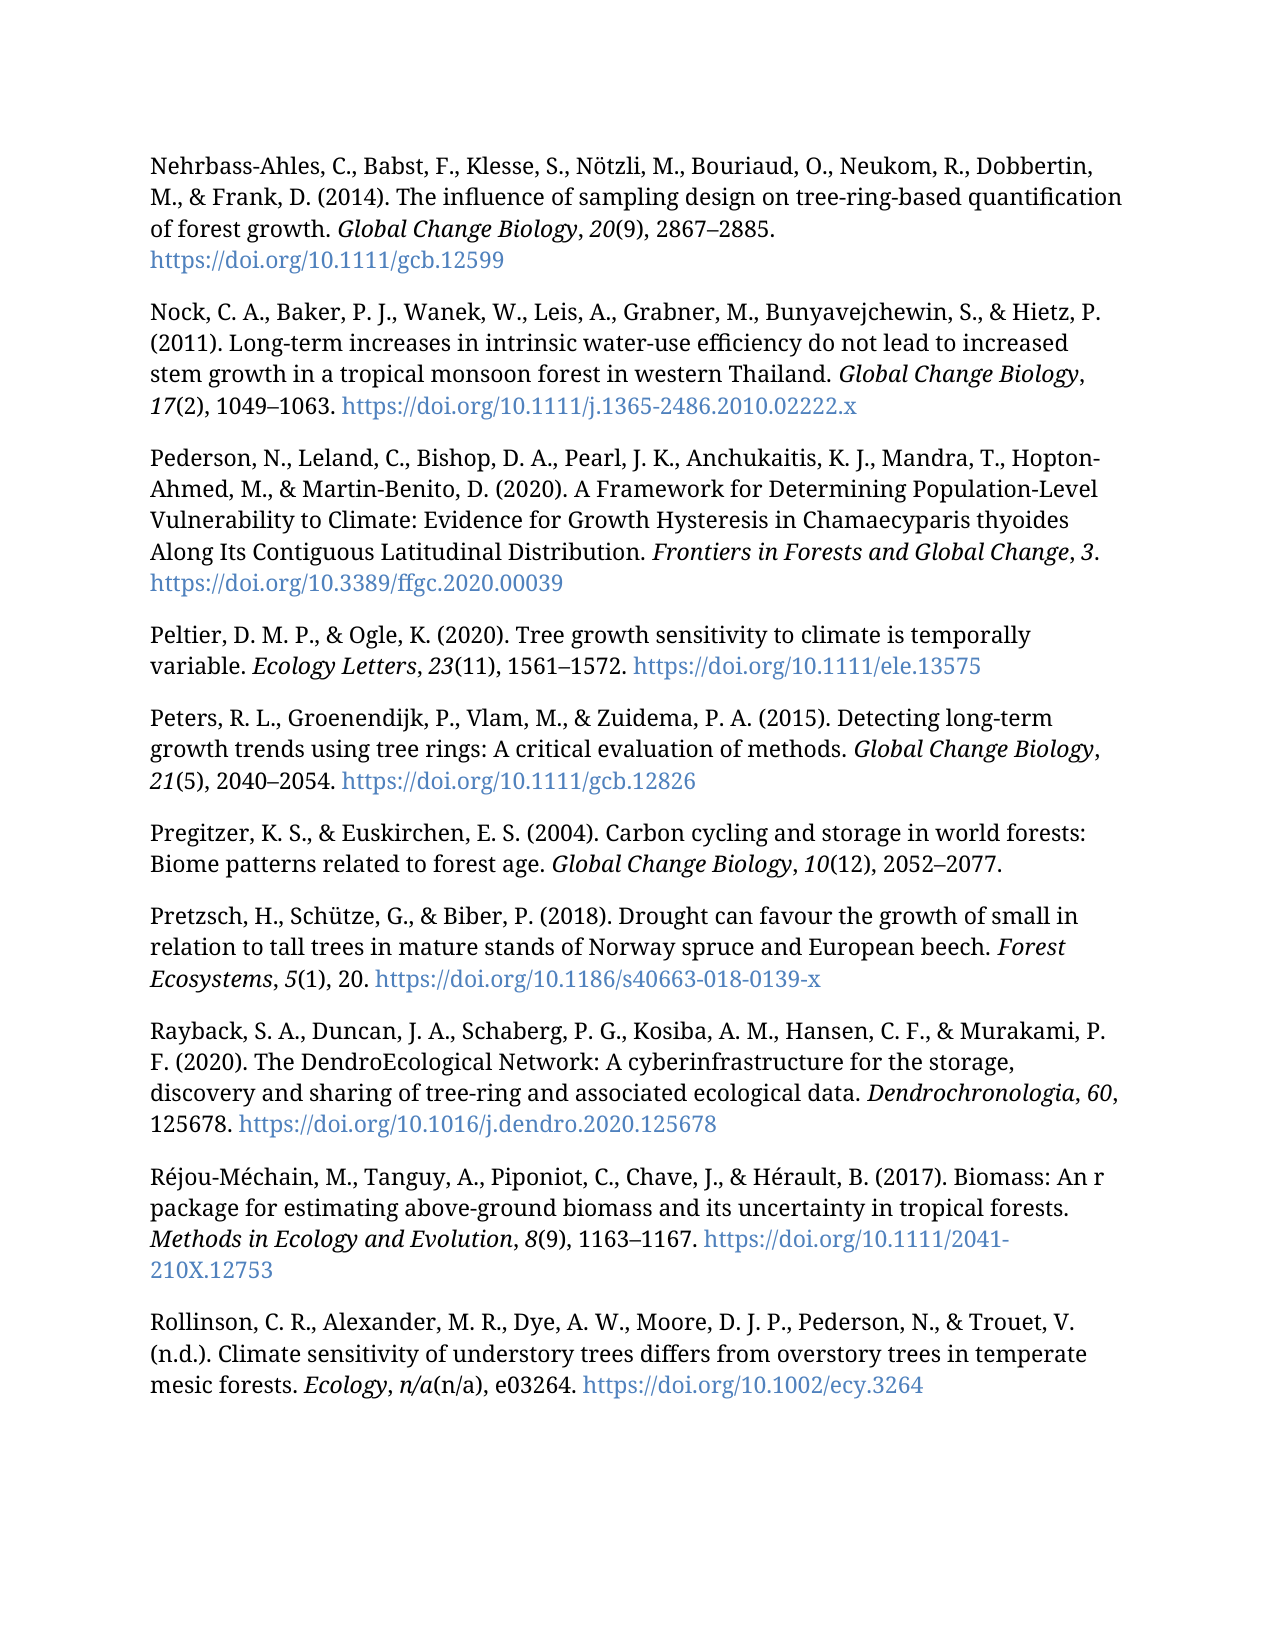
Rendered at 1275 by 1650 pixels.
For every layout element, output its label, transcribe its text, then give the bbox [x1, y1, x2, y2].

text Pederson, N., Leland, C., Bishop, D. A., Pearl, J. K., Anchukaitis, K. J., Mandra, T., Hopton-Ahmed, M., & Martin-Benito, D. (2020). A Framework for Determining Population-Level Vulnerability to Climate: Evidence for Growth Hysteresis in Chamaecyparis thyoides Along Its Contiguous Latitudinal Distribution. Frontiers in Forests and Global Change, 3. https://doi.org/10.3389/ffgc.2020.00039 [150, 442, 1125, 598]
text Nock, C. A., Baker, P. J., Wanek, W., Leis, A., Grabner, M., Bunyavejchewin, S., & Hietz, P. (2011). Long-term increases in intrinsic water-use efficiency do not lead to increased stem growth in a tropical monsoon forest in western Thailand. Global Change Biology, 17(2), 1049–1063. https://doi.org/10.1111/j.1365-2486.2010.02222.x [150, 296, 1125, 421]
text Rayback, S. A., Duncan, J. A., Schaberg, P. G., Kosiba, A. M., Hansen, C. F., & Murakami, P. F. (2020). The DendroEcological Network: A cyberinfrastructure for the storage, discovery and sharing of tree-ring and associated ecological data. Dendrochronologia, 60, 125678. https://doi.org/10.1016/j.dendro.2020.125678 [150, 1014, 1125, 1139]
text Peltier, D. M. P., & Ogle, K. (2020). Tree growth sensitivity to climate is temporally variable. Ecology Letters, 23(11), 1561–1572. https://doi.org/10.1111/ele.13575 [150, 619, 1125, 681]
text Réjou-Méchain, M., Tanguy, A., Piponiot, C., Chave, J., & Hérault, B. (2017). Biomass: An r package for estimating above-ground biomass and its uncertainty in tropical forests. Methods in Ecology and Evolution, 8(9), 1163–1167. https://doi.org/10.1111/2041-210X.12753 [150, 1160, 1125, 1285]
text Pregitzer, K. S., & Euskirchen, E. S. (2004). Carbon cycling and storage in world forests: Biome patterns related to forest age. Global Change Biology, 10(12), 2052–2077. [150, 817, 1125, 879]
text Nehrbass-Ahles, C., Babst, F., Klesse, S., Nötzli, M., Bouriaud, O., Neukom, R., Dobbertin, M., & Frank, D. (2014). The influence of sampling design on tree-ring-based quantification of forest growth. Global Change Biology, 20(9), 2867–2885. https://doi.org/10.1111/gcb.12599 [150, 150, 1125, 275]
text Rollinson, C. R., Alexander, M. R., Dye, A. W., Moore, D. J. P., Pederson, N., & Trouet, V. (n.d.). Climate sensitivity of understory trees differs from overstory trees in temperate mesic forests. Ecology, n/a(n/a), e03264. https://doi.org/10.1002/ecy.3264 [150, 1306, 1125, 1400]
text Peters, R. L., Groenendijk, P., Vlam, M., & Zuidema, P. A. (2015). Detecting long-term growth trends using tree rings: A critical evaluation of methods. Global Change Biology, 21(5), 2040–2054. https://doi.org/10.1111/gcb.12826 [150, 702, 1125, 796]
text Pretzsch, H., Schütze, G., & Biber, P. (2018). Drought can favour the growth of small in relation to tall trees in mature stands of Norway spruce and European beech. Forest Ecosystems, 5(1), 20. https://doi.org/10.1186/s40663-018-0139-x [150, 900, 1125, 994]
